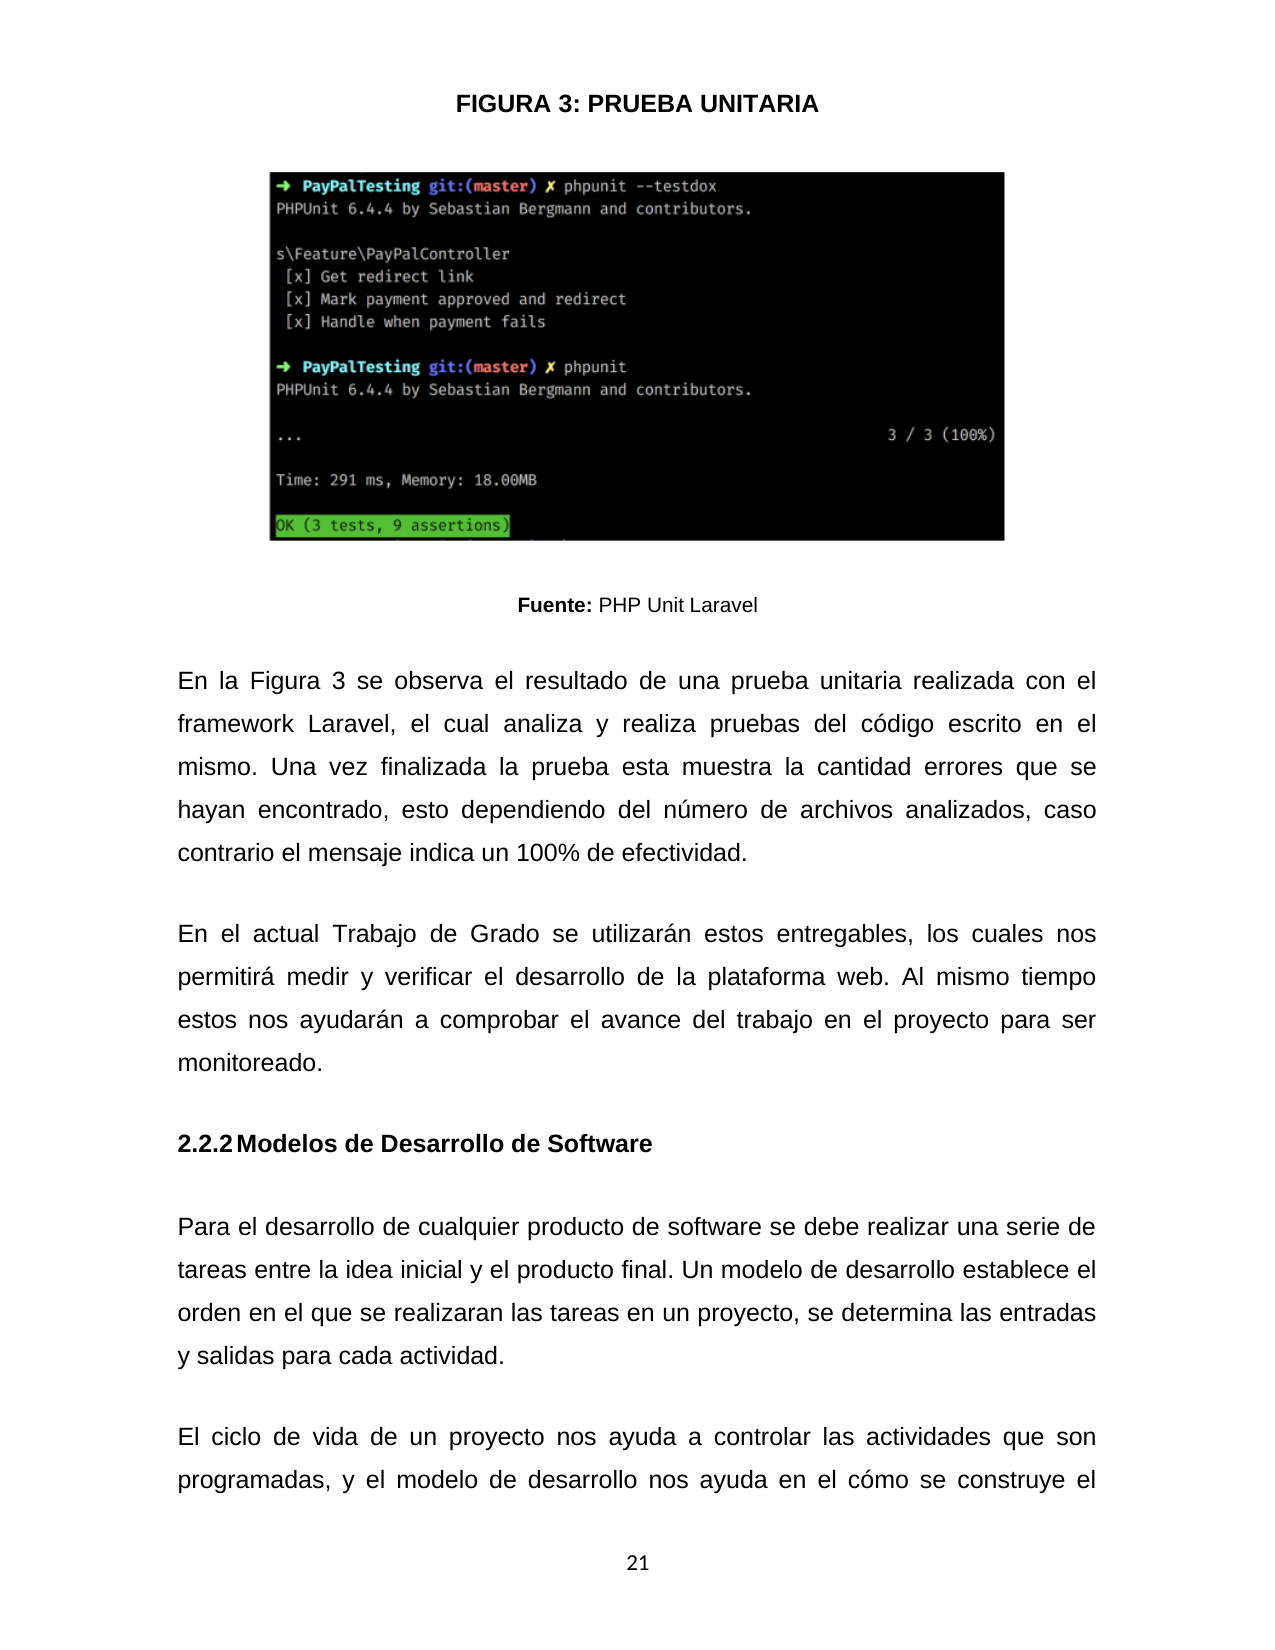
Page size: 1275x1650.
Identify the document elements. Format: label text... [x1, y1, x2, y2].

list Modelos de Desarrollo de Software [177, 1129, 1098, 1158]
picture [268, 171, 1007, 542]
text Para el desarrollo de cualquier producto de software se debe realizar una serie de tareas entre la idea inicial y el producto final. Un modelo de desarrollo establece el orden en el que se realizaran las tareas en un proyecto, se determina las entradas y salidas para cada actividad. [177, 1211, 1098, 1369]
text FIGURA 3: PRUEBA UNITARIA [177, 89, 1098, 117]
text Fuente: PHP Unit Laravel [177, 593, 1098, 617]
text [177, 1421, 1098, 1493]
text En la Figura 3 se observa el resultado de una prueba unitaria realizada con el framework Laravel, el cual analiza y realiza pruebas del código escrito en el mismo. Una vez finalizada la prueba esta muestra la cantidad errores que se hayan encontrado, esto dependiendo del número de archivos analizados, caso contrario el mensaje indica un 100% de efectividad. [177, 666, 1098, 867]
text En el actual Trabajo de Grado se utilizarán estos entregables, los cuales nos permitirá medir y verificar el desarrollo de la plataforma web. Al mismo tiempo estos nos ayudarán a comprobar el avance del trabajo en el proyecto para ser monitoreado. [177, 919, 1098, 1077]
